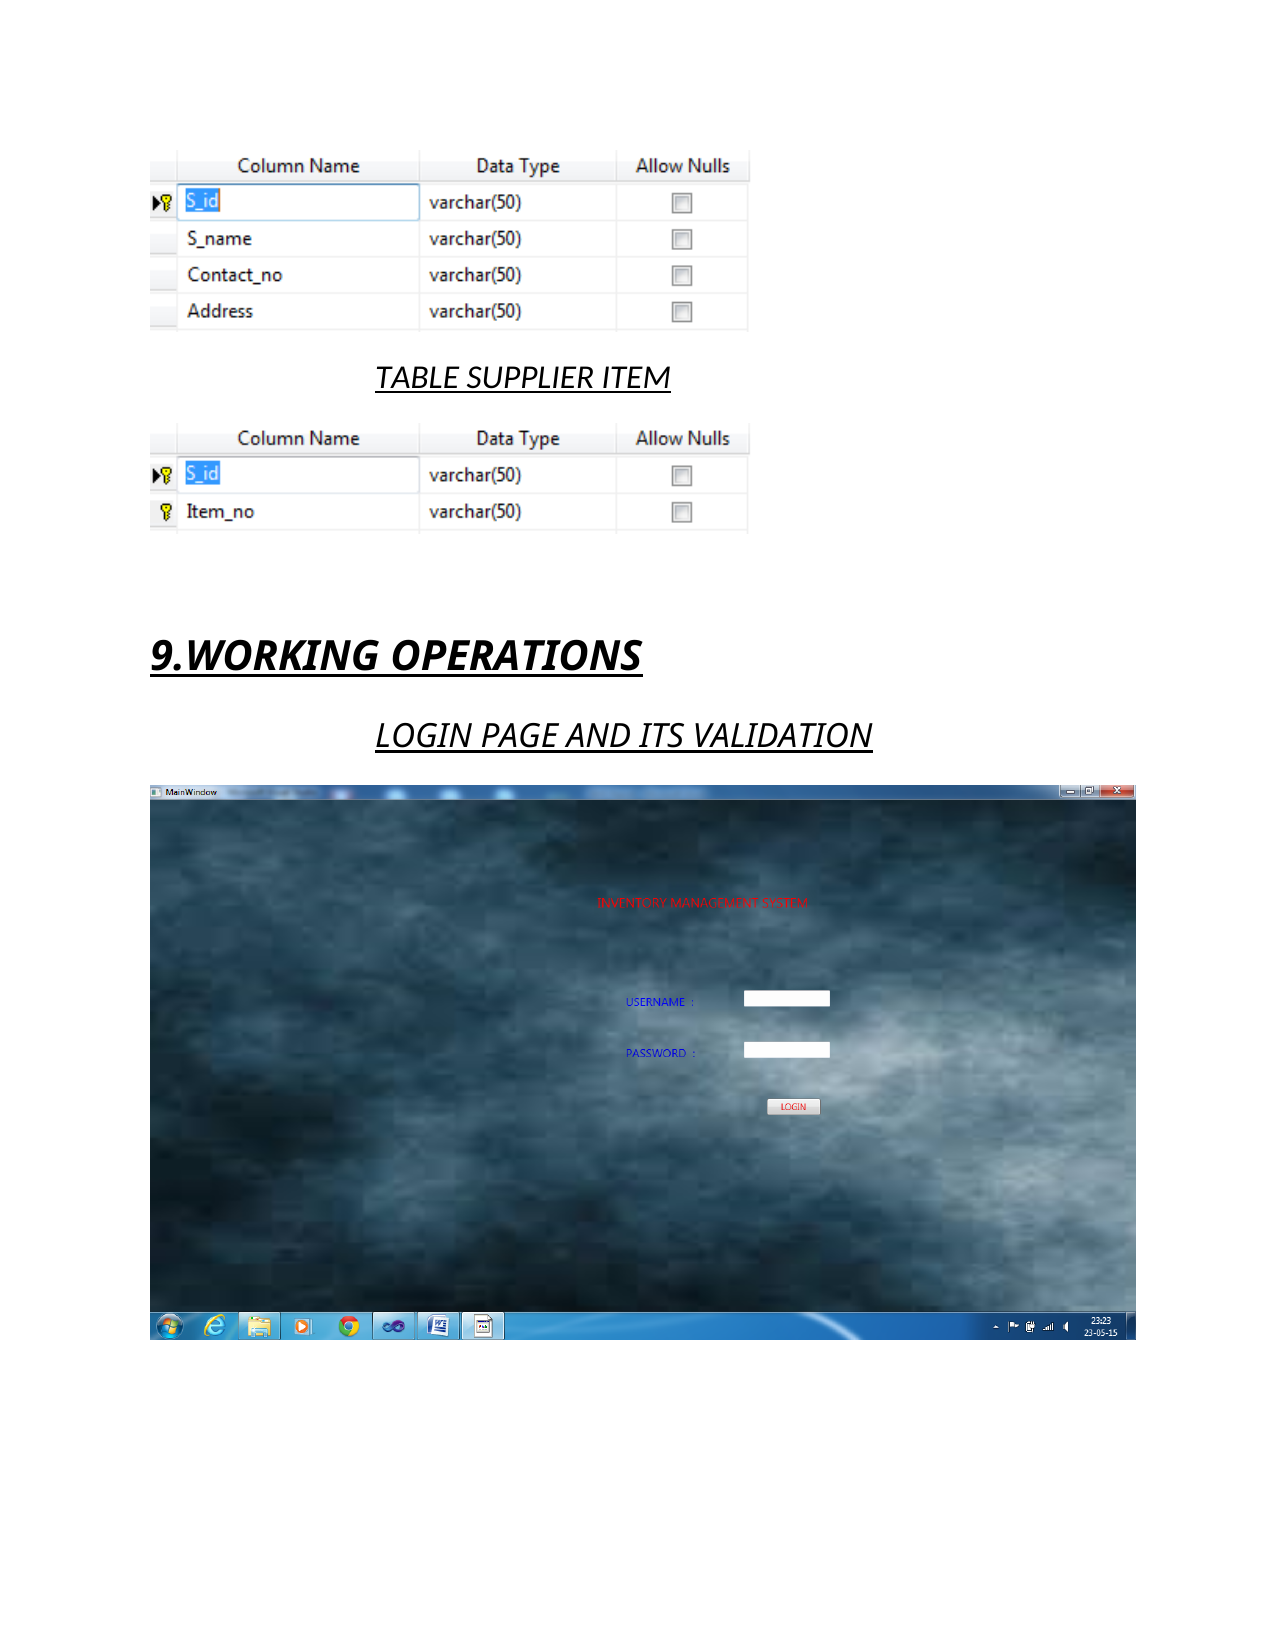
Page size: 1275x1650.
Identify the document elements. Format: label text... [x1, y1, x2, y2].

picture [150, 785, 1136, 1340]
text LOGIN PAGE AND ITS VALIDATION [300, 712, 1125, 757]
text 9.WORKING OPERATIONS [150, 626, 1125, 683]
text TABLE SUPPLIER ITEM [300, 356, 1125, 397]
picture [150, 150, 755, 332]
picture [150, 423, 758, 534]
